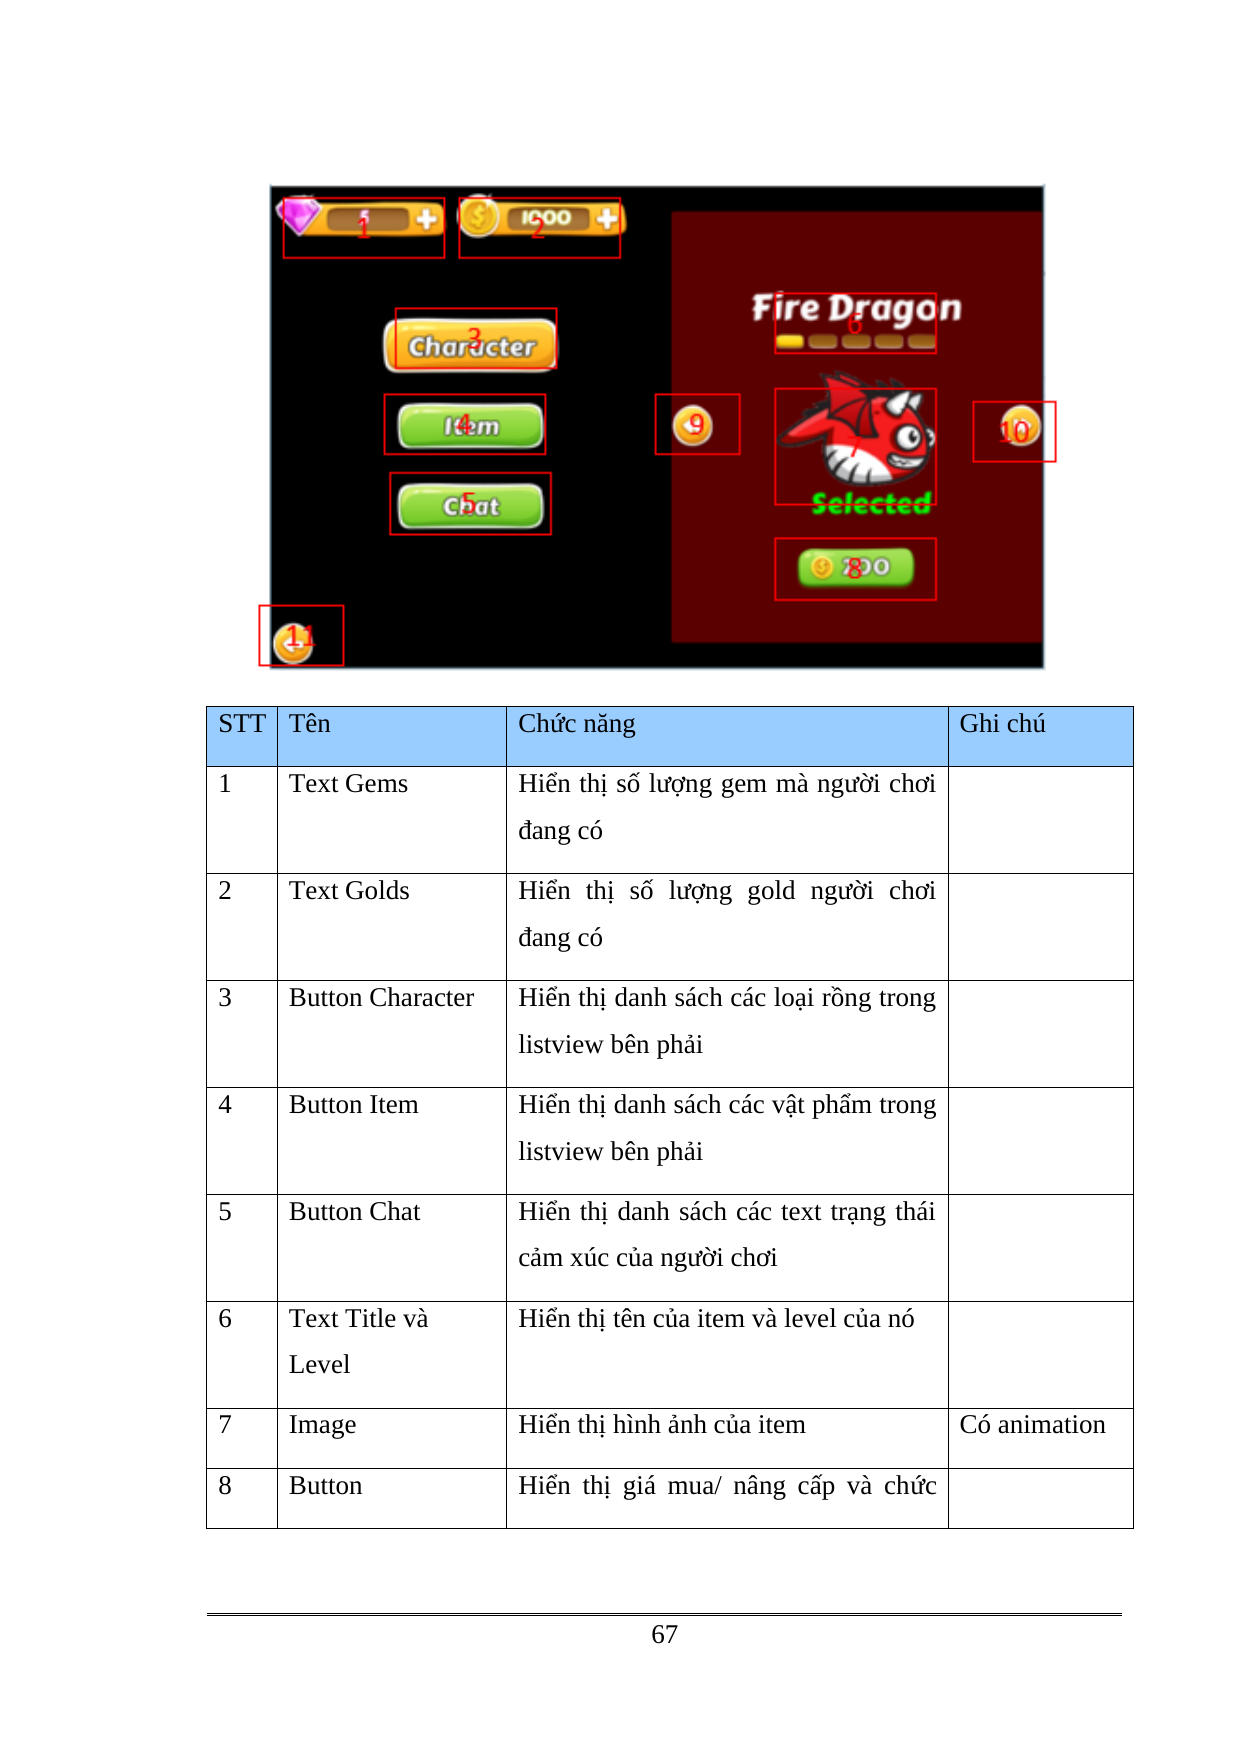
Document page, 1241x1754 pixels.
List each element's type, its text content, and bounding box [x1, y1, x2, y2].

table_cell Hiển thị hình ảnh của item [507, 1409, 948, 1468]
table_cell Hiển thị số lượng gold người chơi đang có [507, 874, 948, 980]
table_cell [507, 1469, 948, 1528]
table_cell Hiển thị danh sách các loại rồng trong listview bên phải [507, 981, 948, 1087]
table_cell Text Title và Level [278, 1302, 506, 1407]
table_cell Hiển thị danh sách các text trạng thái cảm xúc của người chơi [507, 1195, 948, 1301]
table_cell Hiển thị số lượng gem mà người chơi đang có [507, 767, 948, 873]
table_cell 6 [207, 1302, 277, 1407]
picture [257, 177, 1072, 678]
table_cell Text Gems [278, 767, 506, 873]
table_cell [949, 1469, 1133, 1528]
table_cell 8 [207, 1469, 277, 1528]
table_header Tên [278, 707, 506, 766]
table_cell 5 [207, 1195, 277, 1301]
table_cell [949, 1088, 1133, 1194]
table_header Chức năng [507, 707, 948, 766]
table_cell 1 [207, 767, 277, 873]
table_cell 2 [207, 874, 277, 980]
table_cell Button Item [278, 1088, 506, 1194]
table_cell Có animation [949, 1409, 1133, 1468]
table_header Ghi chú [949, 707, 1133, 766]
table_cell Button Character [278, 981, 506, 1087]
table_cell Image [278, 1409, 506, 1468]
table_cell 3 [207, 981, 277, 1087]
table_cell [949, 1195, 1133, 1301]
table_cell [949, 1302, 1133, 1407]
table_cell Hiển thị tên của item và level của nó [507, 1302, 948, 1407]
table_cell 4 [207, 1088, 277, 1194]
table_cell [949, 767, 1133, 873]
table_cell Text Golds [278, 874, 506, 980]
table_cell [949, 981, 1133, 1087]
table_cell Button Chat [278, 1195, 506, 1301]
table_cell [949, 874, 1133, 980]
table_header STT [207, 707, 277, 766]
table_cell Button Buy/Upgrade [278, 1469, 506, 1528]
table_cell Hiển thị danh sách các vật phẩm trong listview bên phải [507, 1088, 948, 1194]
table_cell 7 [207, 1409, 277, 1468]
